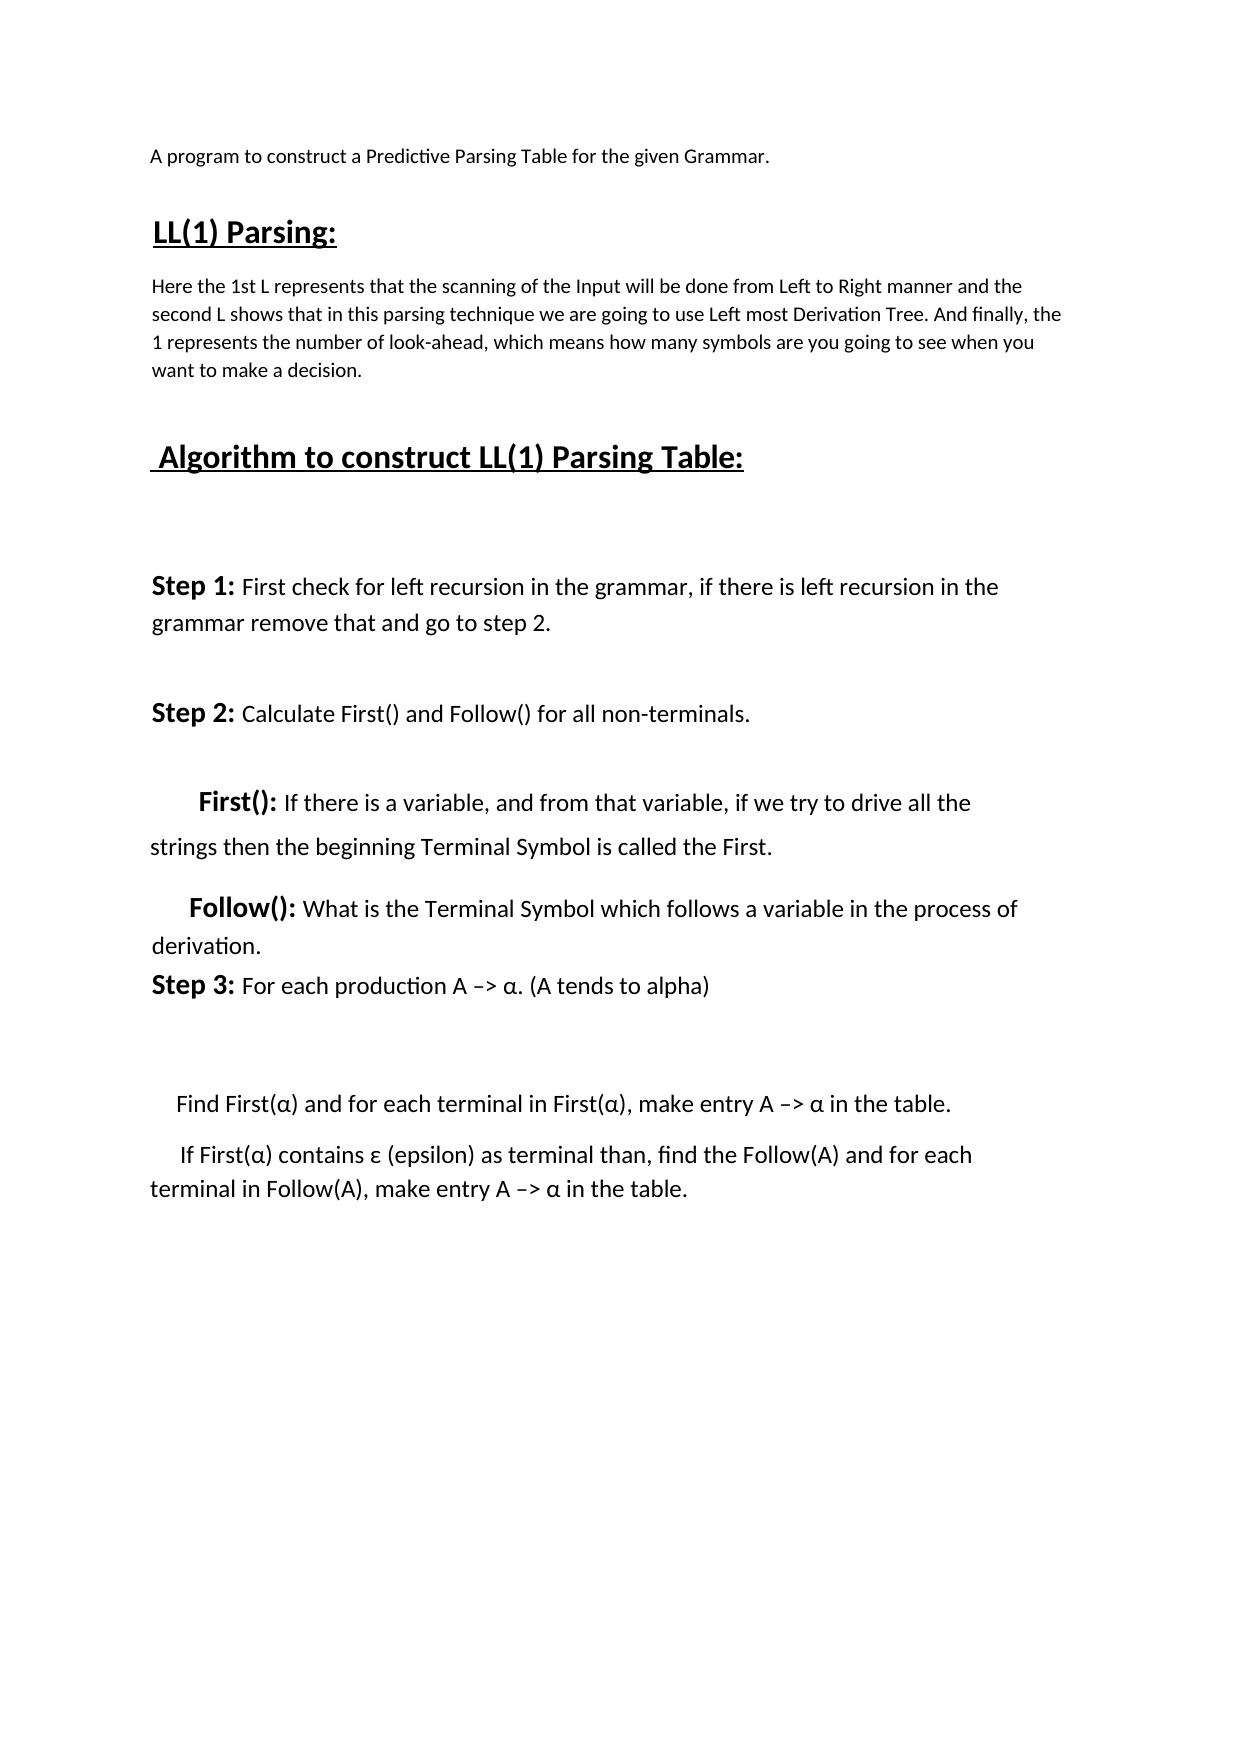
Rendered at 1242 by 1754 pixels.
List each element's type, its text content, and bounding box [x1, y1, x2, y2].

text Step 1: First check for left recursion in the grammar, if there is left recursion in the grammar remove that and go to step 2. [152, 567, 1092, 638]
subtitle Algorithm to construct LL(1) Parsing Table: [150, 436, 1092, 477]
text If First(α) contains ε (epsilon) as terminal than, find the Follow(A) and for each terminal in Follow(A), make entry A –> α in the table. [150, 1139, 1042, 1203]
text Here the 1st L represents that the scanning of the Input will be done from Left to Right manner and the second L shows that in this parsing technique we are going to use Left most Derivation Tree. And finally, the 1 represents the number of look-ahead, which means how many symbols are you going to see when you want to make a decision. [152, 273, 1077, 383]
text First(): If there is a variable, and from that variable, if we try to drive all the strings then the beginning Terminal Symbol is called the First. [150, 783, 1037, 862]
text Step 3: For each production A –> α. (A tends to alpha) [152, 966, 1092, 1001]
text A program to construct a Predictive Parsing Table for the given Grammar. [150, 144, 1092, 169]
text Step 2: Calculate First() and Follow() for all non-terminals. [152, 694, 1092, 729]
subtitle LL(1) Parsing: [153, 211, 1092, 252]
text Follow(): What is the Terminal Symbol which follows a variable in the process of derivation. [152, 889, 1077, 960]
text Find First(α) and for each terminal in First(α), make entry A –> α in the table. [176, 1088, 1092, 1118]
